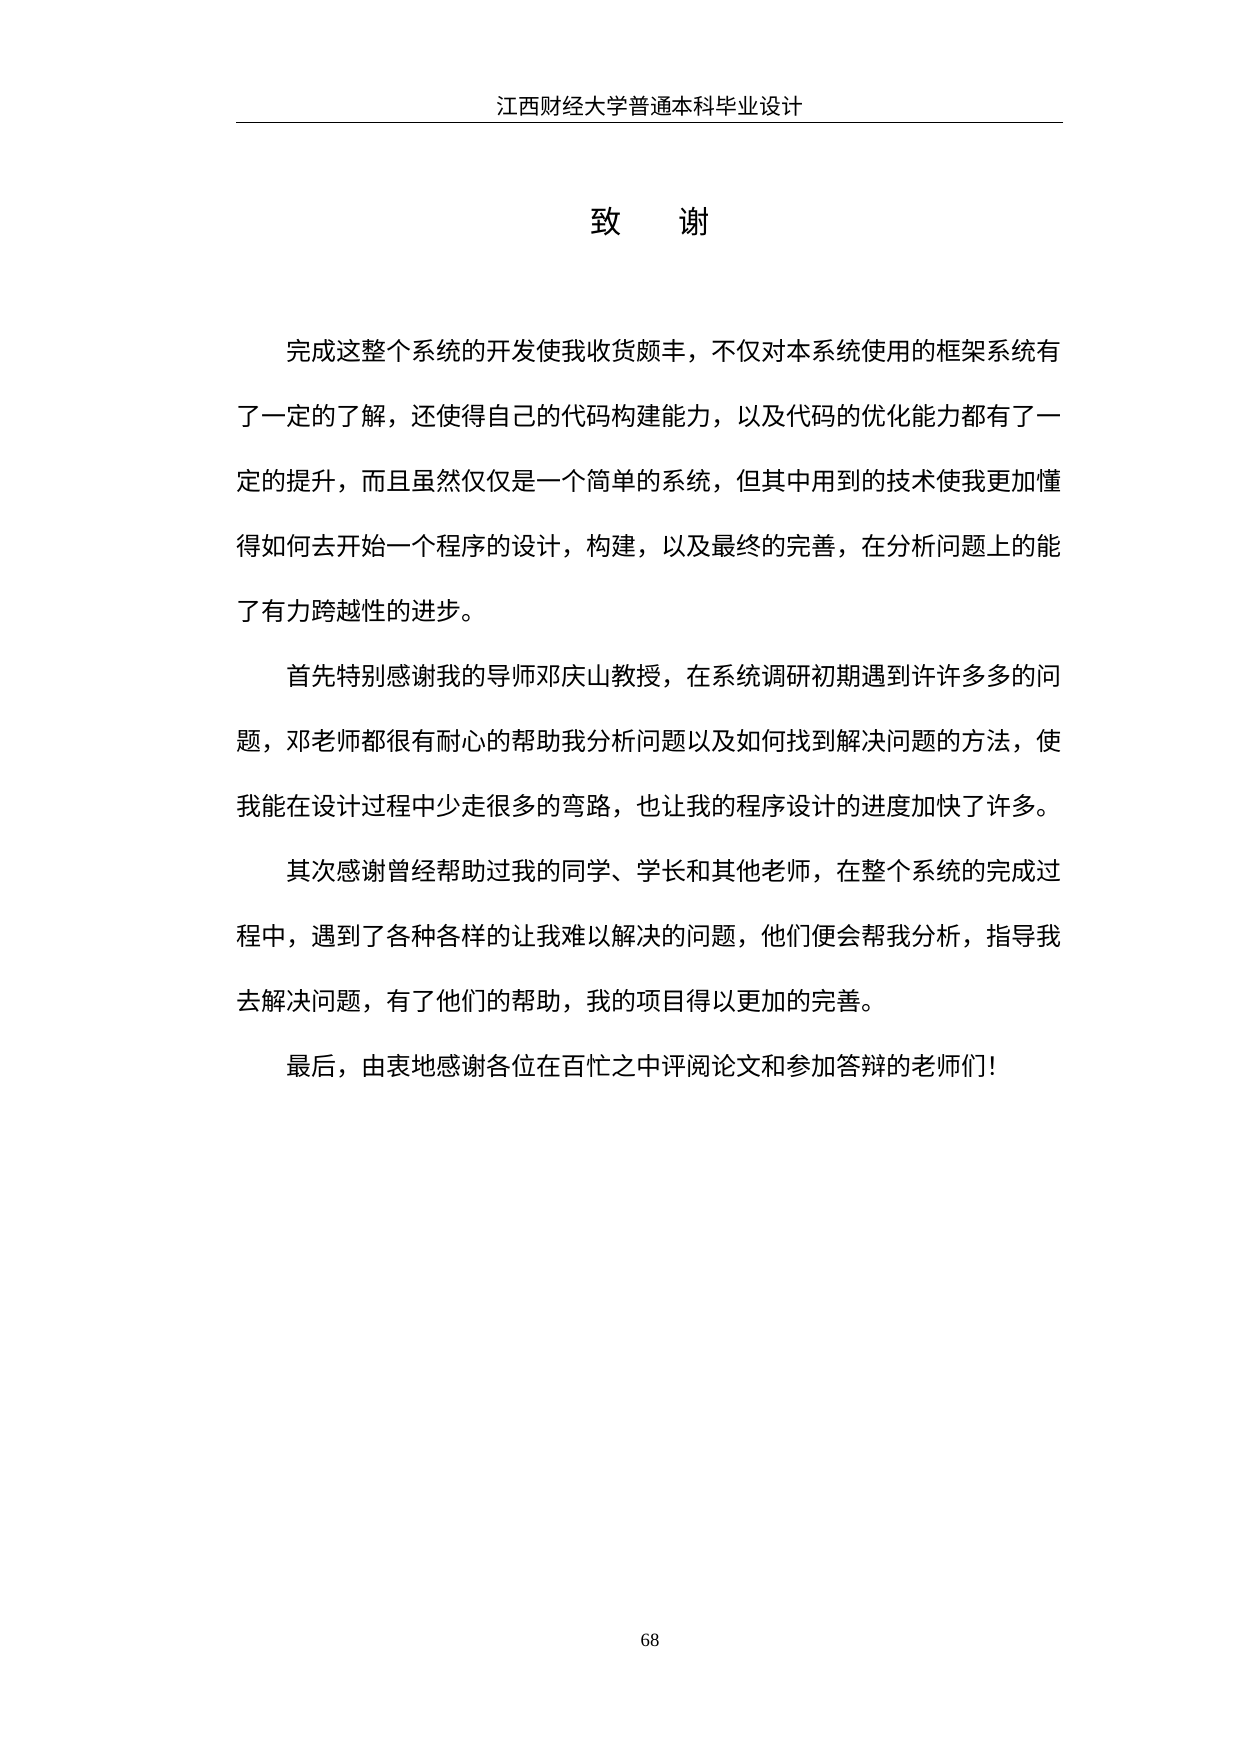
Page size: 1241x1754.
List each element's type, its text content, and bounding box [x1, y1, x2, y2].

text 完成这整个系统的开发使我收货颇丰，不仅对本系统使用的框架系统有了一定的了解，还使得自己的代码构建能力，以及代码的优化能力都有了一定的提升，而且虽然仅仅是一个简单的系统，但其中用到的技术使我更加懂得如何去开始一个程序的设计，构建，以及最终的完善，在分析问题上的能了有力跨越性的进步。 [236, 317, 1063, 642]
text 其次感谢曾经帮助过我的同学、学长和其他老师，在整个系统的完成过程中，遇到了各种各样的让我难以解决的问题，他们便会帮我分析，指导我去解决问题，有了他们的帮助，我的项目得以更加的完善。 [236, 837, 1063, 1032]
text 致 谢 [236, 187, 1063, 252]
text 首先特别感谢我的导师邓庆山教授，在系统调研初期遇到许许多多的问题，邓老师都很有耐心的帮助我分析问题以及如何找到解决问题的方法，使我能在设计过程中少走很多的弯路，也让我的程序设计的进度加快了许多。 [236, 642, 1063, 837]
text 最后，由衷地感谢各位在百忙之中评阅论文和参加答辩的老师们！ [236, 1032, 1063, 1097]
